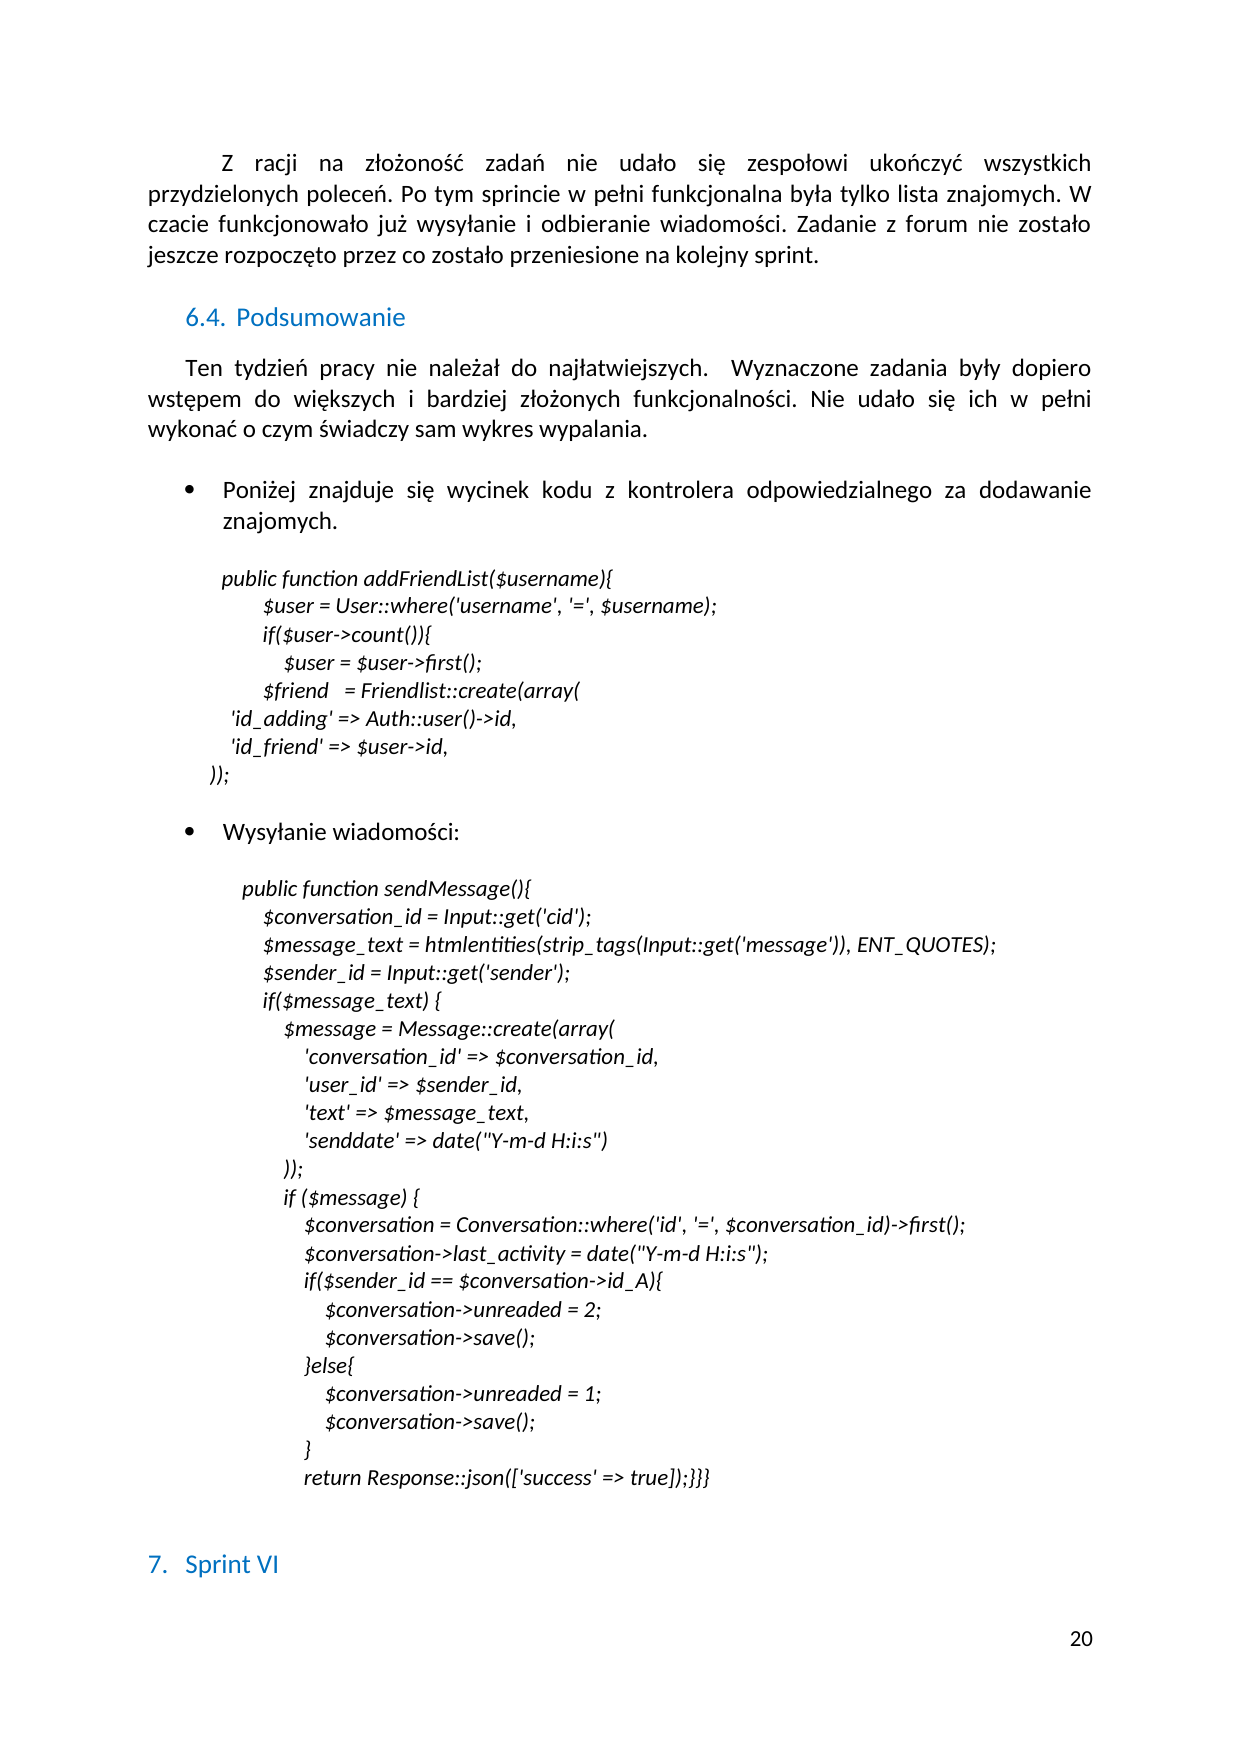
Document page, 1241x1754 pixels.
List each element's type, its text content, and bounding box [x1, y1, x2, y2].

text if($sender_id == $conversation->id_A){ [221, 1267, 1093, 1295]
text $conversation->last_activity = date("Y-m-d H:i:s"); [221, 1239, 1093, 1267]
text $friend = Friendlist::create(array( [148, 676, 1093, 704]
text 'conversation_id' => $conversation_id, [221, 1042, 1093, 1071]
text 'user_id' => $sender_id, [221, 1071, 1093, 1098]
text Z racji na złożoność zadań nie udało się zespołowi ukończyć wszystkich przydzielonych poleceń. Po tym sprincie w pełni funkcjonalna była tylko lista znajomych. W czacie funkcjonowało już wysyłanie i odbieranie wiadomości. Zadanie z forum nie zostało jeszcze rozpoczęto przez co zostało przeniesione na kolejny sprint. [148, 148, 1093, 270]
text )); [148, 760, 1093, 788]
text if($message_text) { [221, 986, 1093, 1014]
text if ($message) { [221, 1183, 1093, 1211]
text 'id_adding' => Auth::user()->id, [148, 704, 1093, 732]
text $conversation->save(); [221, 1323, 1093, 1351]
text )); [221, 1154, 1093, 1183]
subtitle Sprint VI [148, 1547, 1093, 1580]
text $conversation->unreaded = 1; [221, 1379, 1093, 1407]
text return Response::json(['success' => true]);}}} [221, 1463, 1093, 1491]
text 'text' => $message_text, [221, 1098, 1093, 1127]
list Poniżej znajduje się wycinek kodu z kontrolera odpowiedzialnego za dodawanie znajomych. [185, 474, 1093, 536]
text public function sendMessage(){ [221, 874, 1093, 902]
text } [221, 1435, 1093, 1463]
text $sender_id = Input::get('sender'); [221, 958, 1093, 986]
subtitle Podsumowanie [185, 300, 1093, 333]
list Wysyłanie wiadomości: [185, 816, 1093, 846]
text $conversation_id = Input::get('cid'); [221, 902, 1093, 930]
text public function addFriendList($username){ [148, 564, 1093, 592]
text $user = User::where('username', '=', $username); [148, 592, 1093, 620]
text $conversation = Conversation::where('id', '=', $conversation_id)->first(); [221, 1211, 1093, 1239]
text 'senddate' => date("Y-m-d H:i:s") [221, 1127, 1093, 1154]
text }else{ [221, 1351, 1093, 1379]
text 'id_friend' => $user->id, [148, 732, 1093, 760]
text $message_text = htmlentities(strip_tags(Input::get('message')), ENT_QUOTES); [221, 930, 1093, 958]
text $conversation->unreaded = 2; [221, 1295, 1093, 1323]
text $user = $user->first(); [148, 648, 1093, 676]
text $conversation->save(); [221, 1407, 1093, 1435]
text $message = Message::create(array( [221, 1014, 1093, 1042]
text if($user->count()){ [148, 620, 1093, 648]
text Ten tydzień pracy nie należał do najłatwiejszych. Wyznaczone zadania były dopiero wstępem do większych i bardziej złożonych funkcjonalności. Nie udało się ich w pełni wykonać o czym świadczy sam wykres wypalania. [148, 352, 1093, 444]
